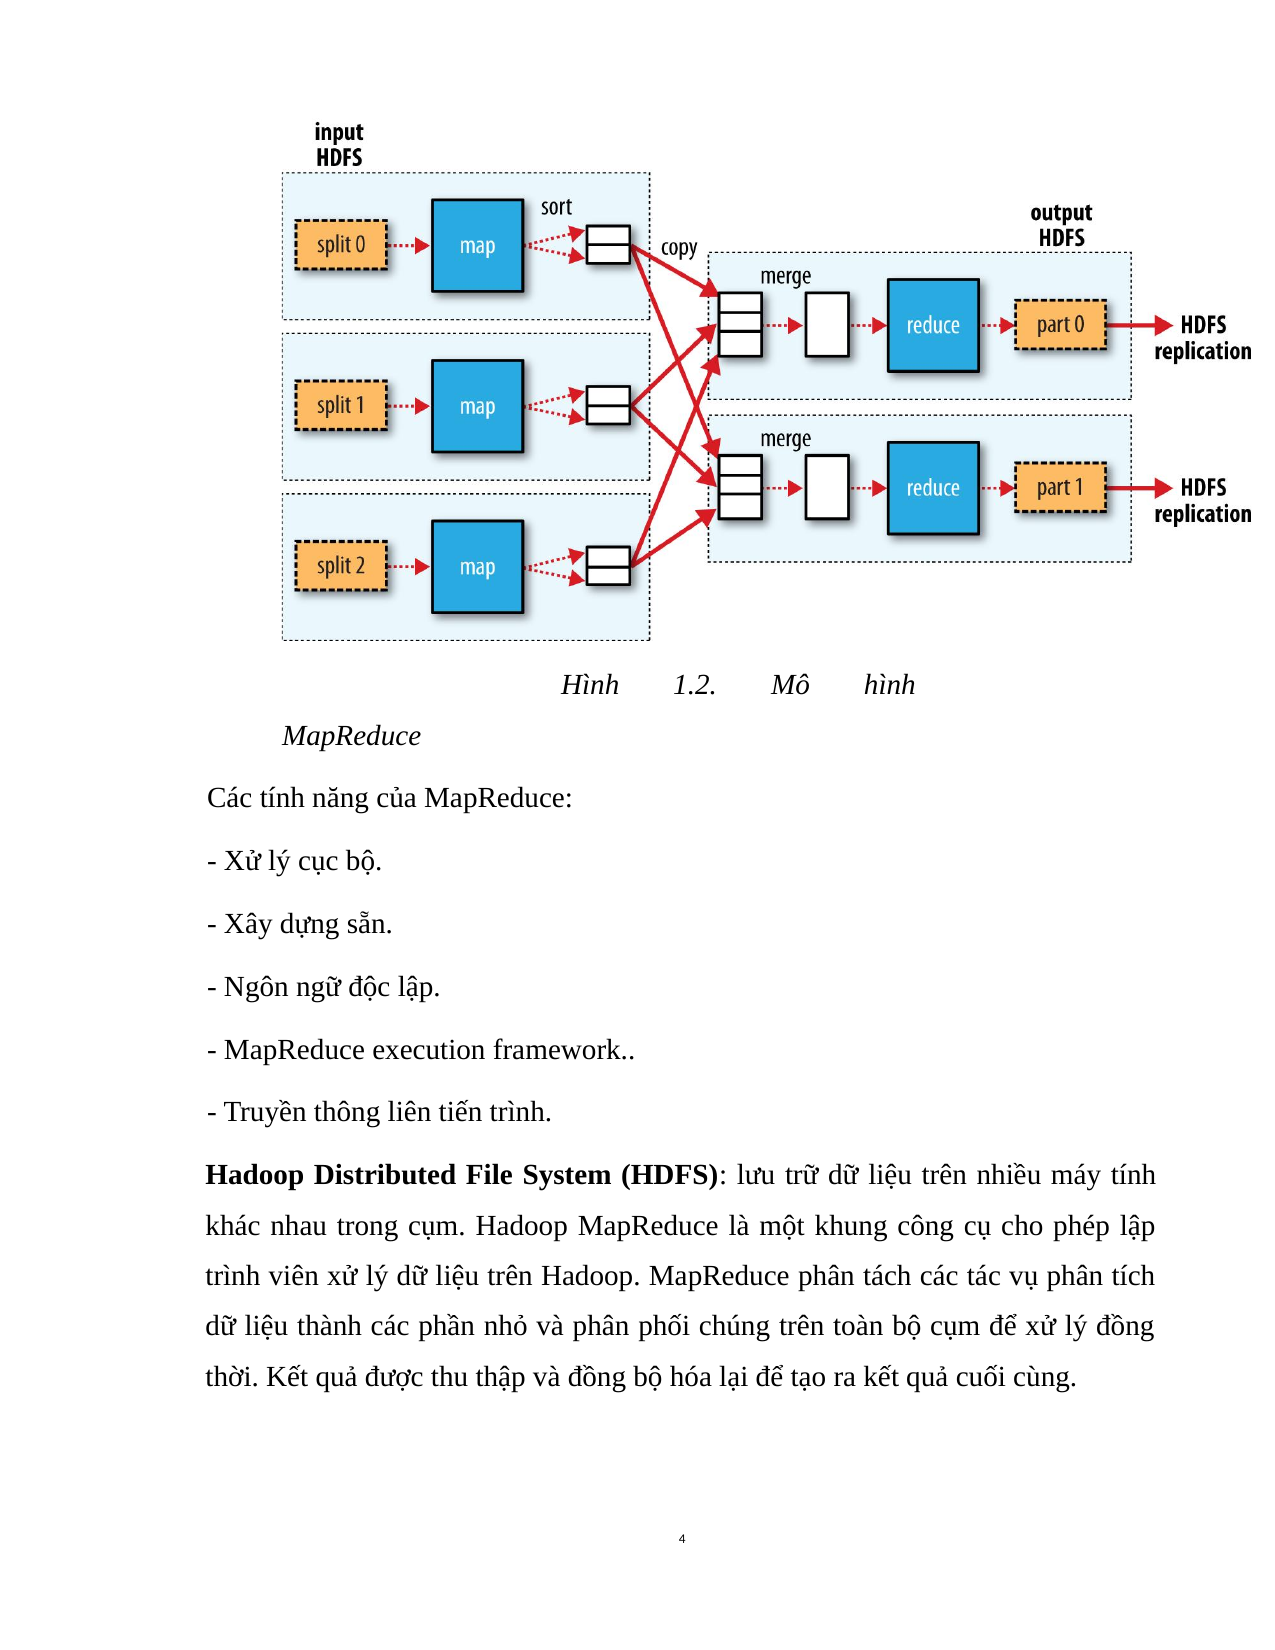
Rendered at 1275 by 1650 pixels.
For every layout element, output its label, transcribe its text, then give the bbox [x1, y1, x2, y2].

text - Truyền thông liên tiến trình. [207, 1094, 1157, 1128]
text - Xử lý cục bộ. [207, 843, 1157, 877]
text Các tính năng của MapReduce: [207, 781, 918, 814]
text - Ngôn ngữ độc lập. [207, 969, 1157, 1002]
text Hadoop Distributed File System (HDFS): lưu trữ dữ liệu trên nhiều máy tính khác nhau trong cụm. Hadoop MapReduce là một khung công cụ cho phép lập trình viên xử lý dữ liệu trên Hadoop. MapReduce phân tách các tác vụ phân tích dữ liệu thành các phần nhỏ và phân phối chúng trên toàn bộ cụm để xử lý đồng thời. Kết quả được thu thập và đồng bộ hóa lại để tạo ra kết quả cuối cùng. [205, 1157, 1157, 1392]
picture [281, 118, 1252, 641]
text - MapReduce execution framework.. [207, 1032, 1157, 1065]
text - Xây dựng sẵn. [207, 906, 1157, 940]
text Hình 1.2. Mô hình MapReduce [282, 667, 918, 751]
